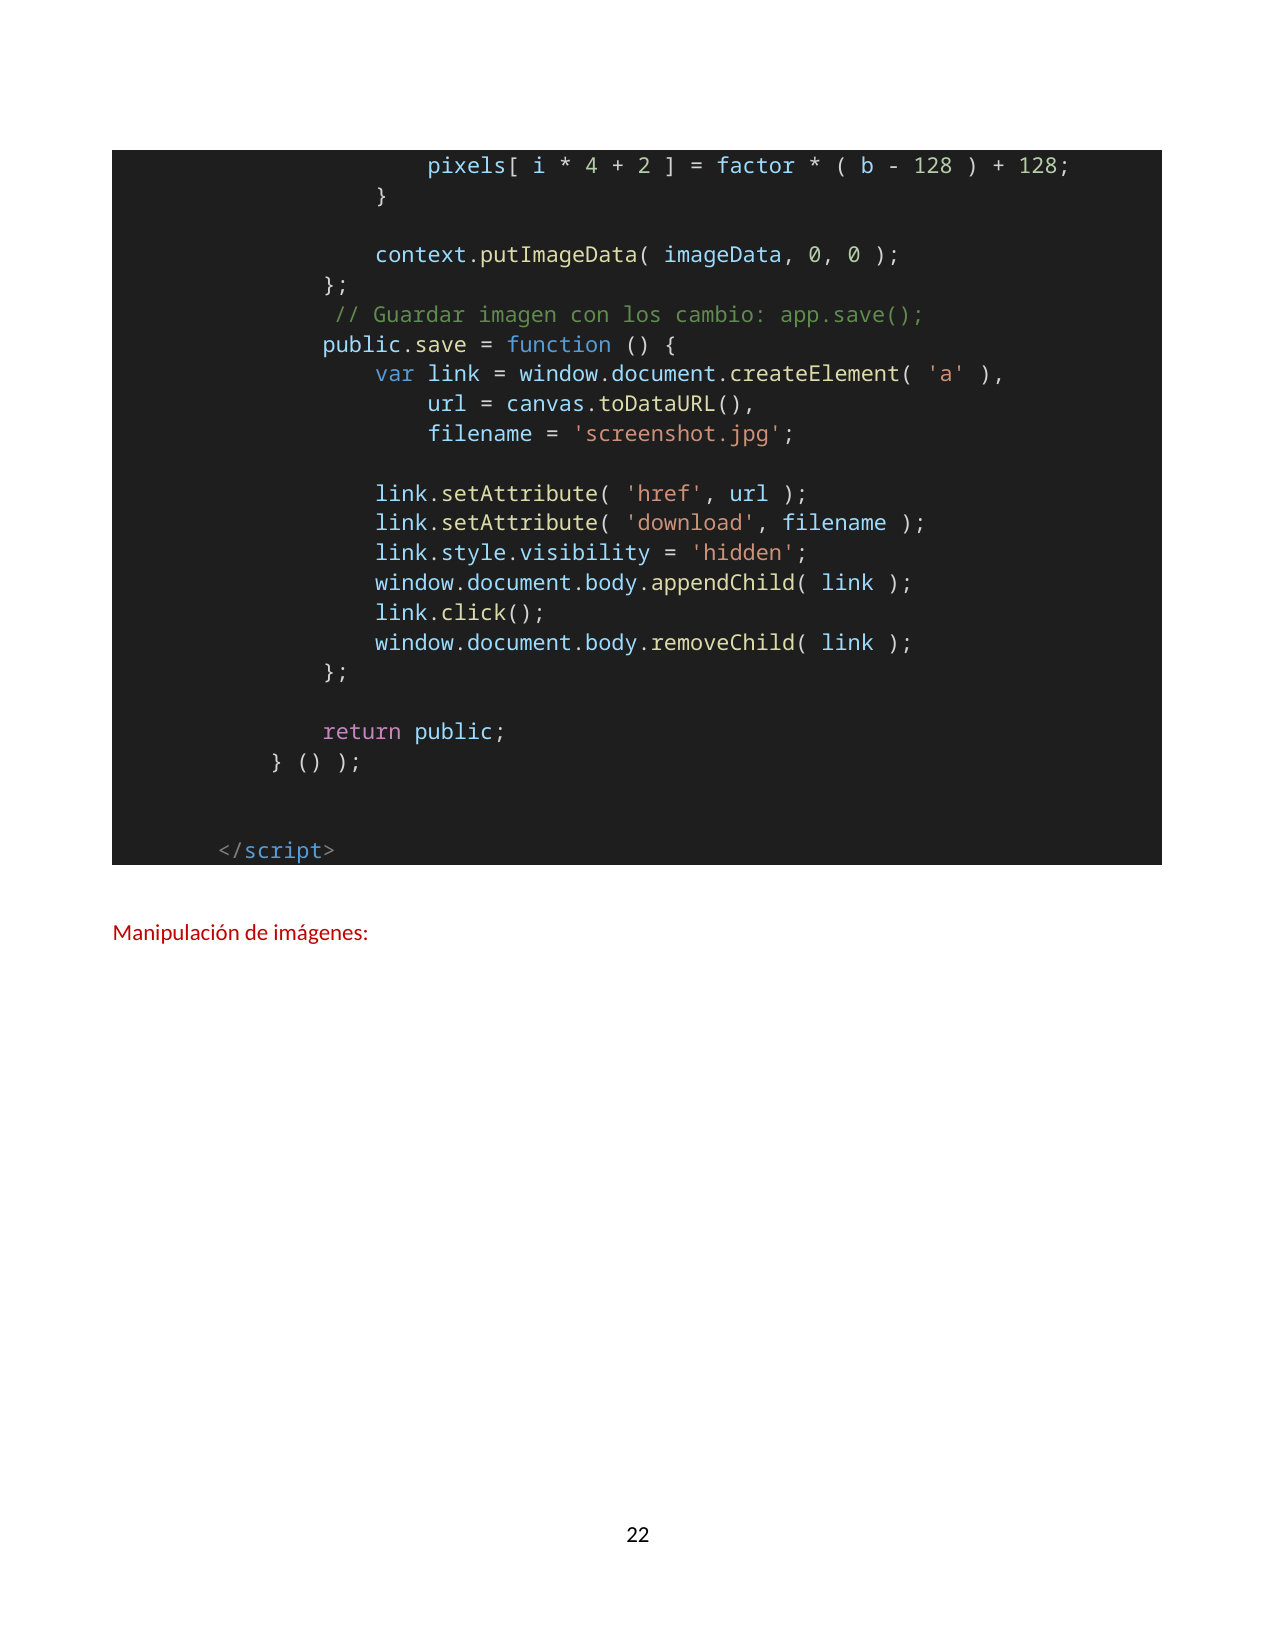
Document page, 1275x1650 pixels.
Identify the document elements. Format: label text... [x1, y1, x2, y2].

text </script> [112, 835, 1162, 865]
text window.document.body.removeChild( link ); [112, 626, 1162, 656]
text url = canvas.toDataURL(), [112, 388, 1162, 418]
text Manipulación de imágenes: [112, 918, 1162, 946]
text pixels[ i * 4 + 2 ] = factor * ( b - 128 ) + 128; [112, 150, 1162, 180]
text }; [112, 269, 1162, 299]
text link.setAttribute( 'download', filename ); [112, 507, 1162, 537]
text // Guardar imagen con los cambio: app.save(); [112, 299, 1162, 329]
text } () ); [112, 746, 1162, 775]
text filename = 'screenshot.jpg'; [112, 418, 1162, 448]
text return public; [112, 716, 1162, 746]
text }; [112, 656, 1162, 686]
text window.document.body.appendChild( link ); [112, 567, 1162, 597]
text link.setAttribute( 'href', url ); [112, 477, 1162, 507]
text link.click(); [112, 597, 1162, 626]
text public.save = function () { [112, 329, 1162, 358]
text var link = window.document.createElement( 'a' ), [112, 358, 1162, 388]
text } [112, 180, 1162, 209]
text context.putImageData( imageData, 0, 0 ); [112, 239, 1162, 269]
text link.style.visibility = 'hidden'; [112, 537, 1162, 567]
